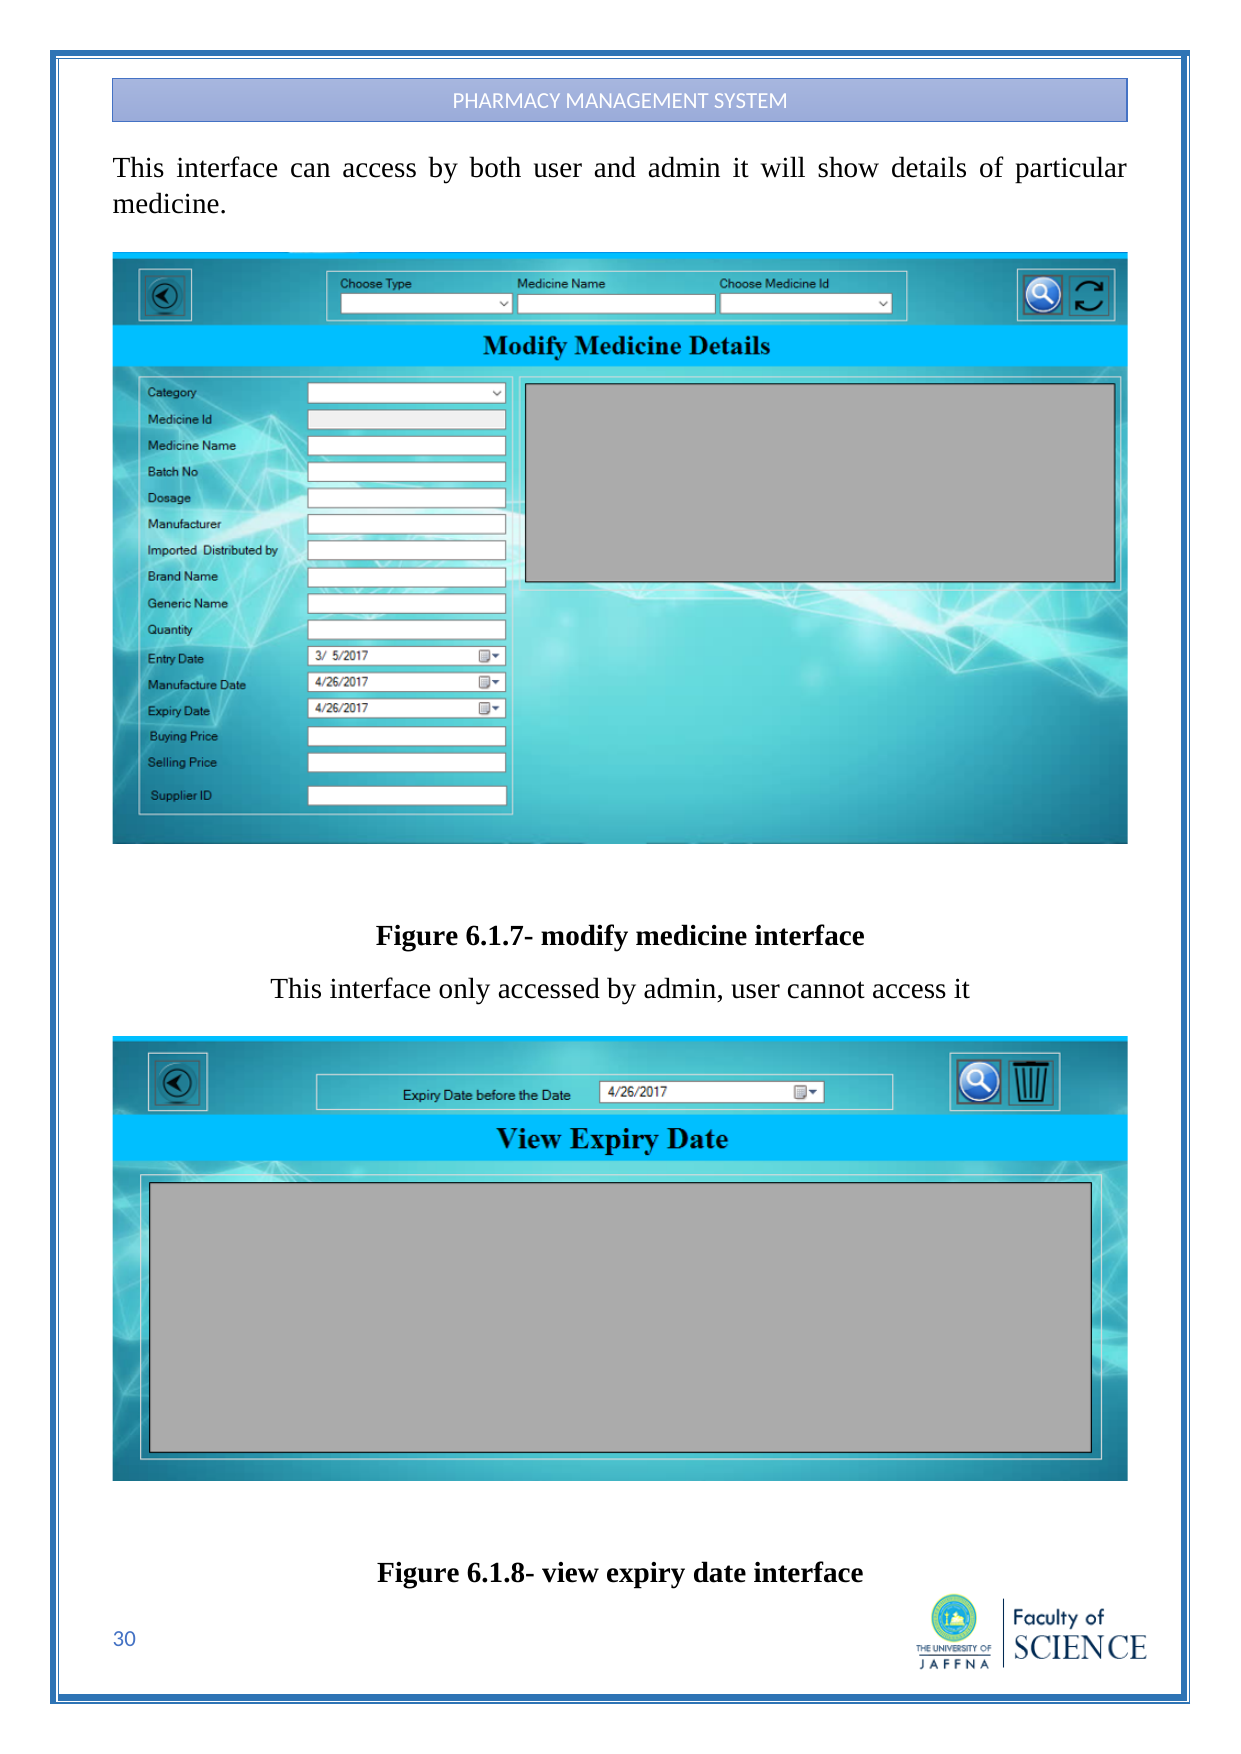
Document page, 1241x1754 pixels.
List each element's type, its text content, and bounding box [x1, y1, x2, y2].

picture [670, 1129, 675, 1147]
picture [879, 1589, 1181, 1674]
picture [607, 1136, 611, 1154]
picture [722, 340, 726, 353]
text This interface only accessed by admin, user cannot access it [112, 971, 1128, 1005]
picture [692, 338, 696, 353]
picture [573, 1129, 578, 1147]
picture [498, 1129, 509, 1146]
picture [657, 343, 667, 353]
picture [635, 344, 641, 353]
picture [707, 1132, 711, 1147]
picture [754, 338, 758, 353]
picture [716, 1137, 722, 1147]
picture [556, 344, 563, 354]
picture [624, 1136, 628, 1147]
picture [710, 344, 715, 353]
picture [702, 339, 707, 352]
picture [550, 1136, 557, 1147]
picture [600, 344, 605, 353]
text Figure 6.1.7- modify medicine interface [112, 918, 1128, 952]
text This interface can access by both user and admin it will show details of particular medicine. [112, 150, 1128, 220]
picture [762, 344, 769, 352]
picture [520, 1136, 524, 1147]
picture [592, 338, 596, 353]
picture [112, 367, 1128, 844]
picture [531, 338, 535, 353]
picture [112, 259, 1128, 325]
picture [112, 1042, 1128, 1114]
picture [646, 1136, 654, 1148]
picture [620, 338, 624, 353]
picture [579, 338, 587, 353]
text Figure 6.1.8- view expiry date interface [112, 1556, 1128, 1589]
picture [681, 1130, 687, 1146]
picture [593, 1136, 602, 1147]
picture [528, 1136, 534, 1147]
picture [698, 1136, 702, 1147]
picture [634, 1136, 638, 1147]
picture [542, 1136, 549, 1147]
picture [615, 1136, 620, 1147]
picture [500, 338, 504, 353]
picture [112, 1161, 1128, 1481]
picture [488, 338, 495, 353]
